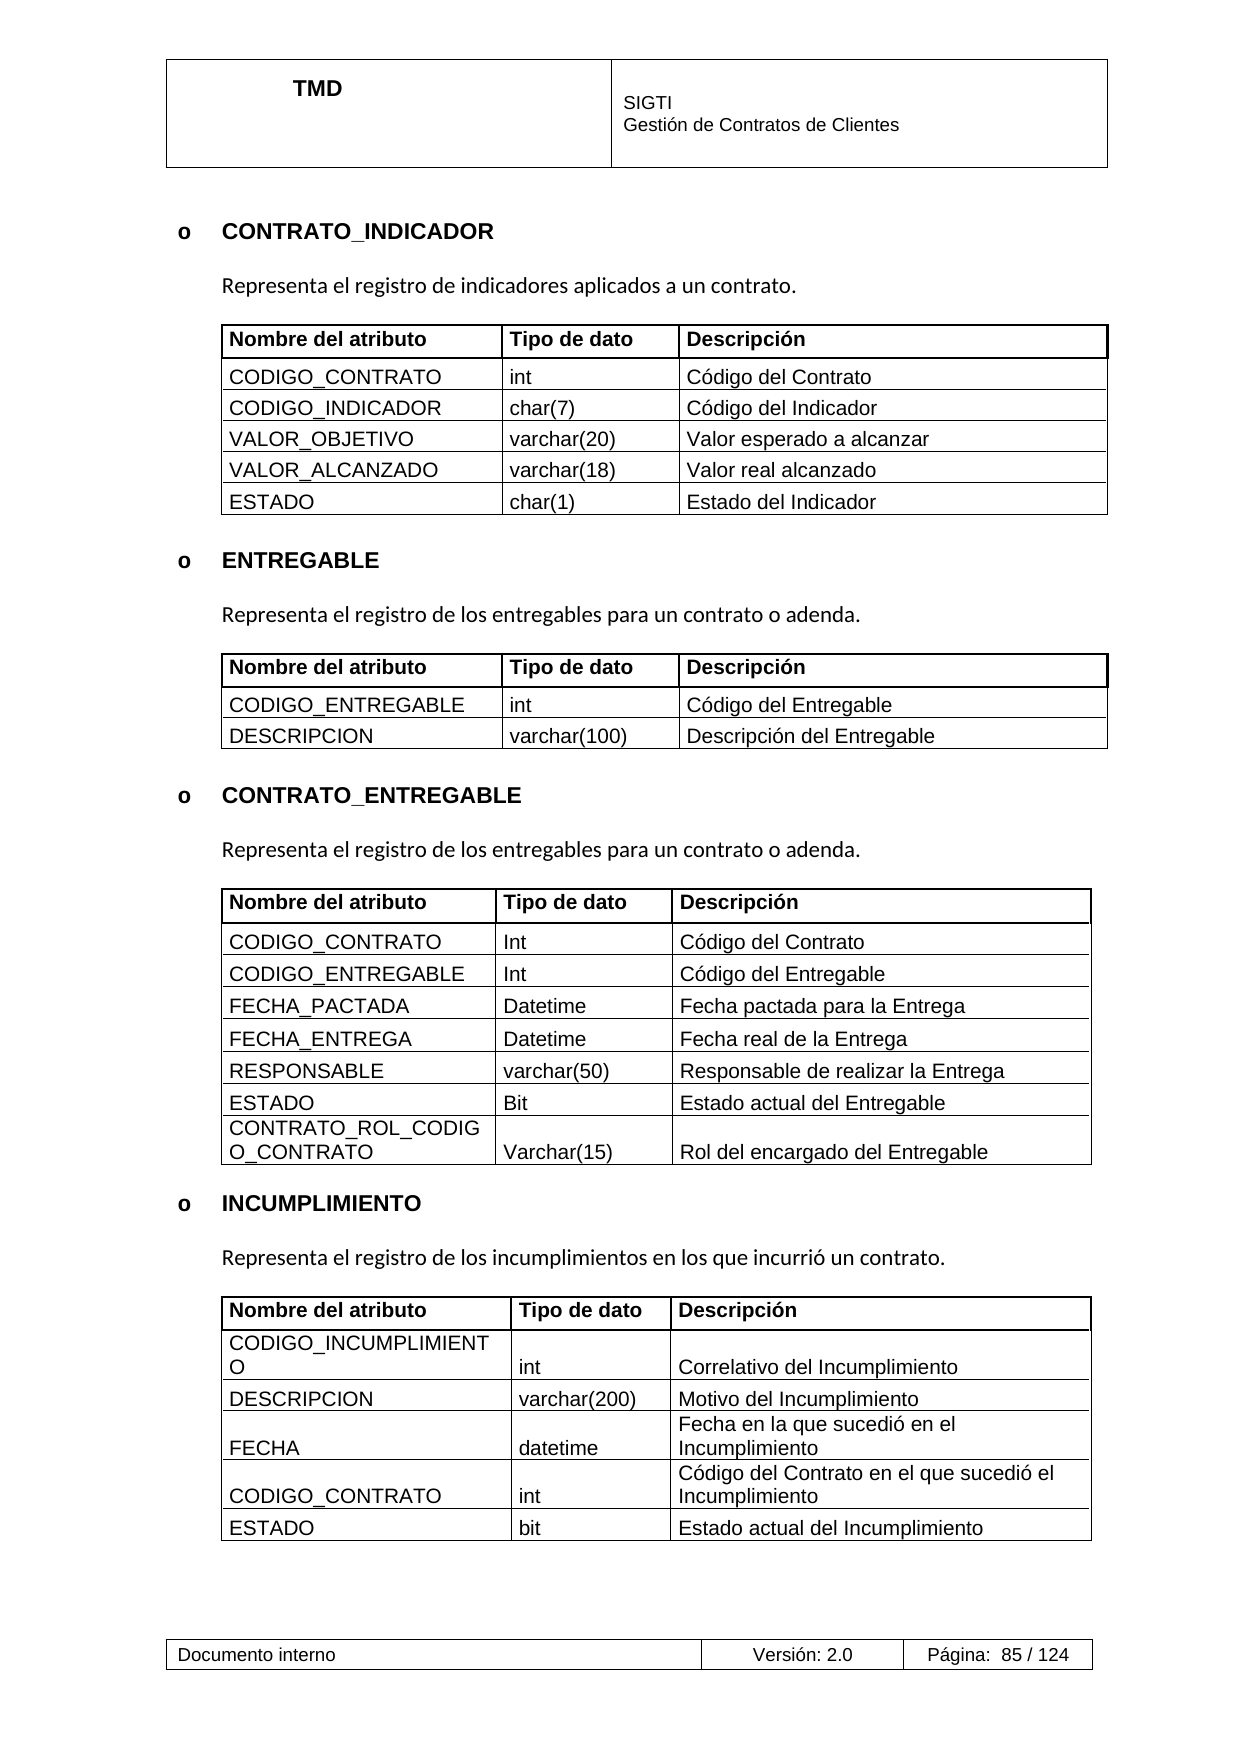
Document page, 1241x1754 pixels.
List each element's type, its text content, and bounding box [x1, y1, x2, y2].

table_cell char(7) [503, 390, 679, 420]
table_cell Descripción del Entregable [680, 717, 1107, 748]
table_cell varchar(100) [503, 718, 679, 748]
list CONTRATO_INDICADOR [177, 218, 1092, 246]
table_cell CODIGO_INCUMPLIMIENTO [222, 1331, 511, 1379]
table_cell Estado actual del Incumplimiento [671, 1508, 1091, 1539]
text Representa el registro de indicadores aplicados a un contrato. [222, 271, 1092, 299]
table_cell RESPONSABLE [222, 1051, 495, 1083]
table_cell CODIGO_CONTRATO [222, 924, 495, 954]
text Representa el registro de los incumplimientos en los que incurrió un contrato. [222, 1243, 1092, 1271]
table_cell Int [496, 955, 672, 986]
list CONTRATO_ENTREGABLE [177, 782, 1092, 810]
table_cell CODIGO_INDICADOR [222, 389, 502, 420]
table_cell Datetime [496, 987, 672, 1018]
list INCUMPLIMIENTO [177, 1190, 1092, 1218]
table_header Tipo de dato [503, 326, 678, 357]
table_cell DESCRIPCION [222, 717, 502, 748]
table_cell CODIGO_ENTREGABLE [222, 688, 502, 717]
list ENTREGABLE [177, 547, 1092, 575]
table_cell Código del Contrato en el que sucedió el Incumplimiento [671, 1459, 1091, 1508]
table_cell bit [512, 1509, 670, 1539]
table_header Nombre del atributo [223, 655, 501, 686]
table_cell Rol del encargado del Entregable [673, 1115, 1091, 1164]
table_cell varchar(50) [496, 1052, 672, 1083]
table_cell int [503, 359, 679, 388]
table_cell Estado actual del Entregable [673, 1083, 1091, 1115]
table_cell Fecha en la que sucedió en el Incumplimiento [671, 1410, 1091, 1459]
table_cell ESTADO [222, 482, 502, 513]
table_cell DESCRIPCION [222, 1379, 511, 1410]
text Representa el registro de los entregables para un contrato o adenda. [222, 835, 1092, 863]
table_cell Estado del Indicador [680, 482, 1107, 513]
table_header Nombre del atributo [223, 1298, 510, 1329]
table_cell VALOR_OBJETIVO [222, 420, 502, 451]
table_cell Datetime [496, 1019, 672, 1051]
table_header Descripción [672, 1298, 1090, 1329]
table_header Tipo de dato [512, 1298, 670, 1329]
table_cell CODIGO_ENTREGABLE [222, 954, 495, 986]
table_cell Fecha pactada para la Entrega [673, 986, 1091, 1018]
table_cell CONTRATO_ROL_CODIGO_CONTRATO [222, 1115, 495, 1164]
table_cell Correlativo del Incumplimiento [671, 1329, 1091, 1379]
table_cell Int [496, 924, 672, 954]
table_cell varchar(20) [503, 421, 679, 451]
table_cell Valor real alcanzado [680, 451, 1107, 482]
table_cell Responsable de realizar la Entrega [673, 1051, 1091, 1083]
table_cell Bit [496, 1084, 672, 1115]
table_cell Código del Contrato [673, 922, 1091, 954]
table_cell Código del Contrato [680, 359, 1107, 388]
table_cell CODIGO_CONTRATO [222, 1459, 511, 1508]
table_cell ESTADO [222, 1508, 511, 1539]
table_cell FECHA_PACTADA [222, 986, 495, 1018]
table_cell Motivo del Incumplimiento [671, 1379, 1091, 1410]
table_cell int [512, 1331, 670, 1379]
table_header Tipo de dato [503, 655, 678, 686]
table_cell Valor esperado a alcanzar [680, 420, 1107, 451]
table_header Descripción [673, 890, 1090, 922]
table_header Descripción [680, 655, 1106, 686]
table_cell CODIGO_CONTRATO [222, 359, 502, 388]
table_cell Código del Entregable [680, 688, 1107, 717]
table_cell varchar(200) [512, 1380, 670, 1410]
table_cell FECHA [222, 1410, 511, 1459]
table_cell VALOR_ALCANZADO [222, 451, 502, 482]
table_header Tipo de dato [497, 890, 671, 922]
table_cell int [512, 1460, 670, 1508]
table_cell Código del Indicador [680, 389, 1107, 420]
table_cell char(1) [503, 483, 679, 513]
table_cell FECHA_ENTREGA [222, 1018, 495, 1051]
table_cell ESTADO [222, 1083, 495, 1115]
table_cell int [503, 688, 679, 717]
table_cell Fecha real de la Entrega [673, 1018, 1091, 1051]
table_cell Varchar(15) [496, 1116, 672, 1164]
table_cell datetime [512, 1411, 670, 1459]
table_cell Código del Entregable [673, 954, 1091, 986]
text Representa el registro de los entregables para un contrato o adenda. [222, 600, 1092, 628]
table_header Nombre del atributo [223, 890, 495, 922]
table_header Descripción [680, 326, 1106, 357]
table_header Nombre del atributo [223, 326, 501, 357]
table_cell varchar(18) [503, 452, 679, 482]
